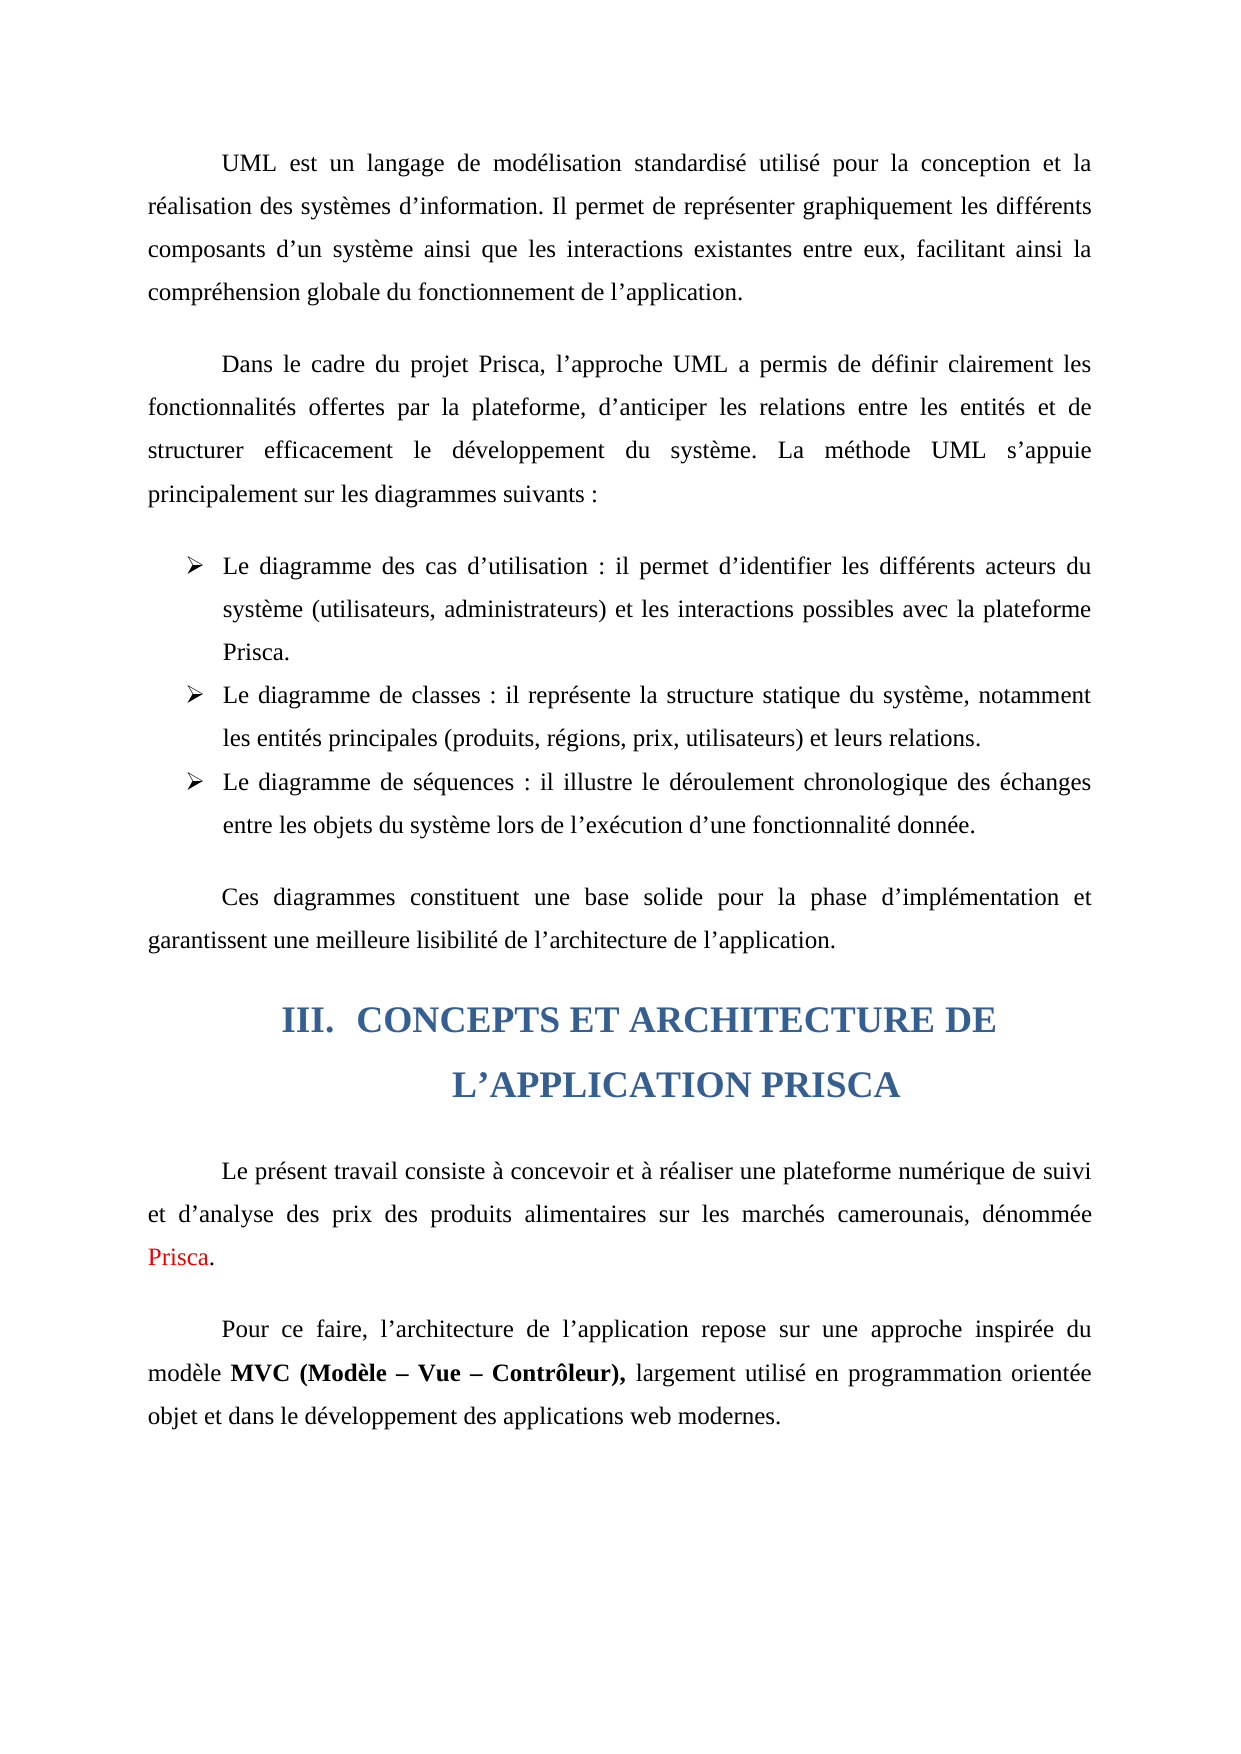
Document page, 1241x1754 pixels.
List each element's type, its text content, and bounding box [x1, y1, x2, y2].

text Dans le cadre du projet Prisca, l’approche UML a permis de définir clairement les fonctionnalités offertes par la plateforme, d’anticiper les relations entre les entités et de structurer efficacement le développement du système. La méthode UML s’appuie principalement sur les diagrammes suivants : [148, 349, 1093, 507]
list Le diagramme des cas d’utilisation : il permet d’identifier les différents acteurs du système (utilisateurs, administrateurs) et les interactions possibles avec la plateforme Prisca. [185, 551, 1093, 666]
text Pour ce faire, l’architecture de l’application repose sur une approche inspirée du modèle MVC (Modèle – Vue – Contrôleur), largement utilisé en programmation orientée objet et dans le développement des applications web modernes. [148, 1314, 1093, 1429]
list Le diagramme de classes : il représente la structure statique du système, notamment les entités principales (produits, régions, prix, utilisateurs) et leurs relations. [185, 680, 1093, 752]
text Ces diagrammes constituent une base solide pour la phase d’implémentation et garantissent une meilleure lisibilité de l’architecture de l’application. [148, 882, 1093, 954]
text Le présent travail consiste à concevoir et à réaliser une plateforme numérique de suivi et d’analyse des prix des produits alimentaires sur les marchés camerounais, dénommée Prisca. [148, 1156, 1093, 1271]
list Le diagramme de séquences : il illustre le déroulement chronologique des échanges entre les objets du système lors de l’exécution d’une fonctionnalité donnée. [185, 767, 1093, 838]
text UML est un langage de modélisation standardisé utilisé pour la conception et la réalisation des systèmes d’information. Il permet de représenter graphiquement les différents composants d’un système ainsi que les interactions existantes entre eux, facilitant ainsi la compréhension globale du fonctionnement de l’application. [148, 148, 1093, 306]
list CONCEPTS ET ARCHITECTURE DE L’APPLICATION PRISCA [185, 997, 1093, 1105]
